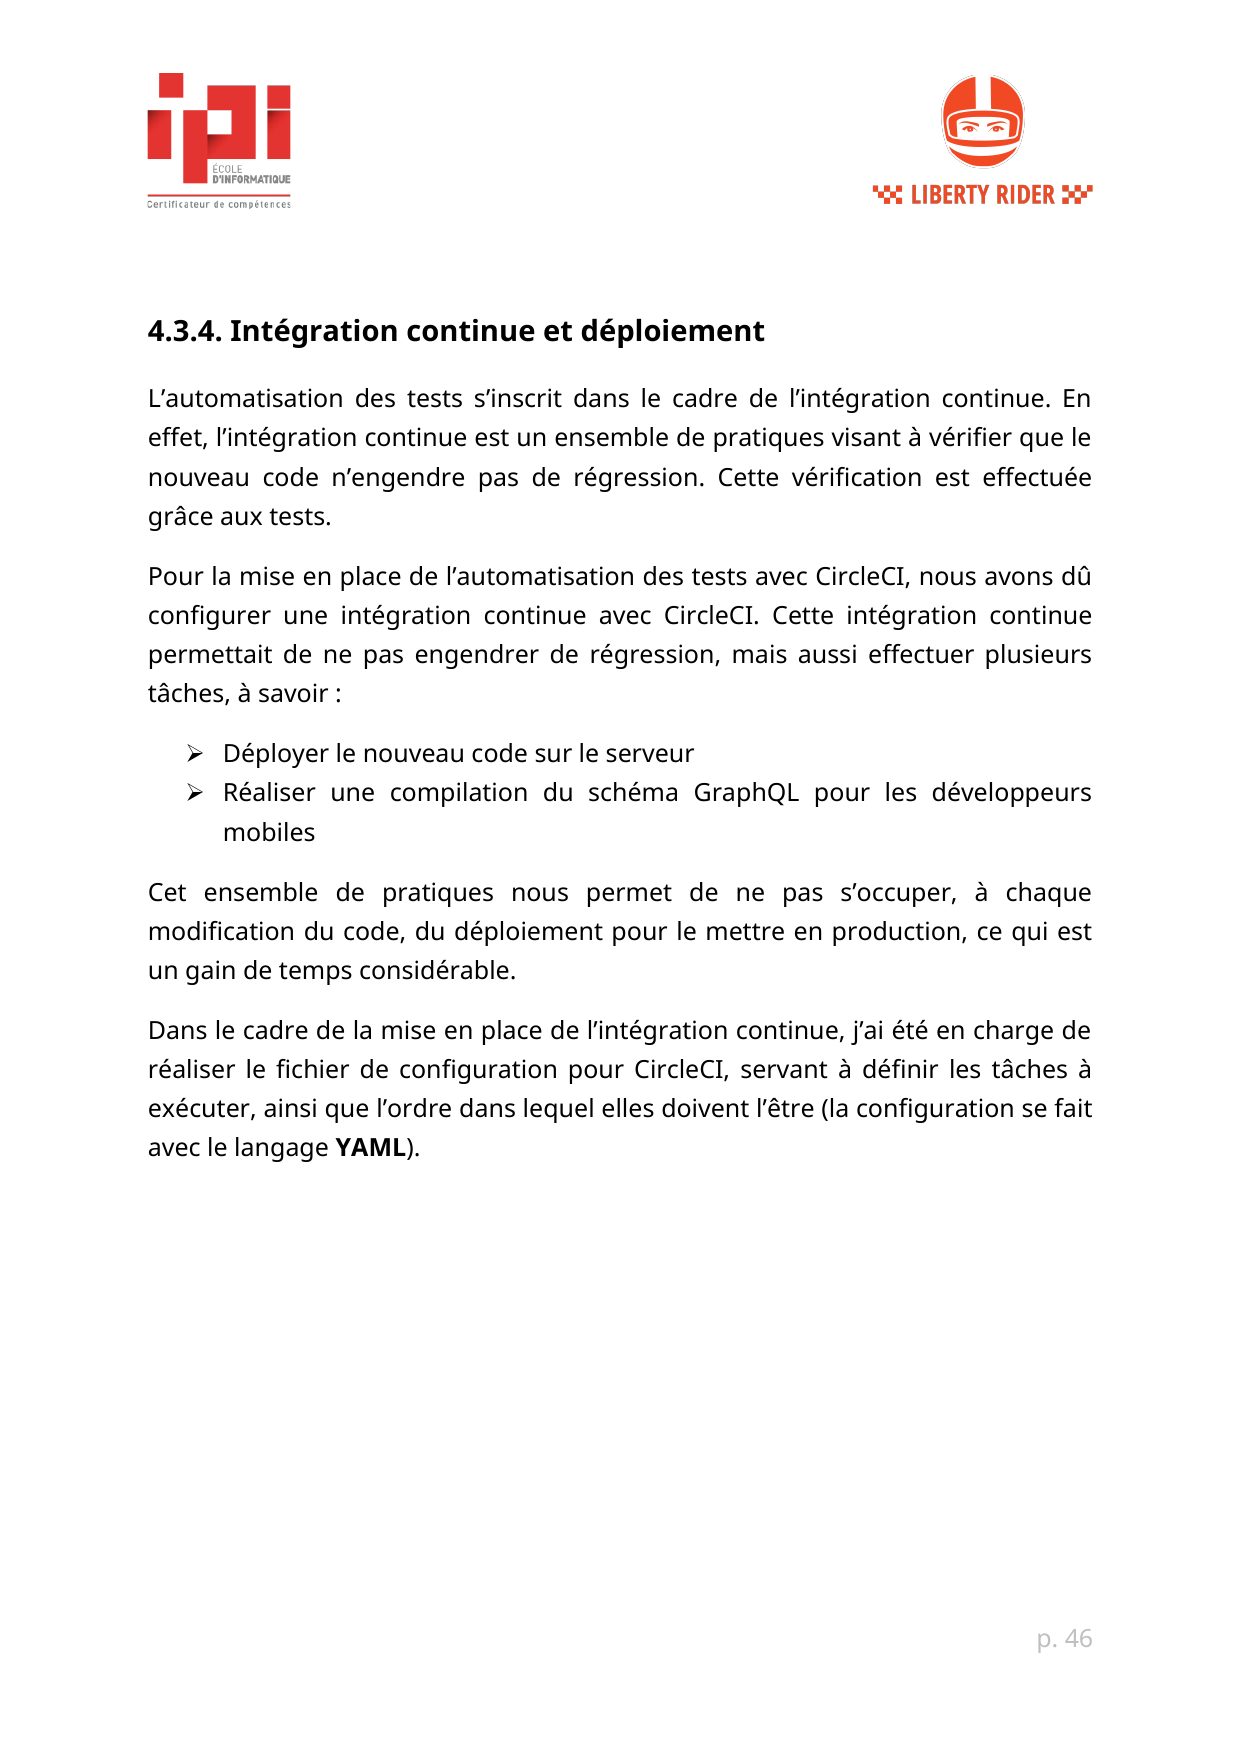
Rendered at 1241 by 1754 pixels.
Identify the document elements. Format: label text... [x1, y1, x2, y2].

text Dans le cadre de la mise en place de l’intégration continue, j’ai été en charge de réaliser le fichier de configuration pour CircleCI, servant à définir les tâches à exécuter, ainsi que l’ordre dans lequel elles doivent l’être (la configuration se fait avec le langage YAML). [148, 1012, 1093, 1164]
text Cet ensemble de pratiques nous permet de ne pas s’occuper, à chaque modification du code, du déploiement pour le mettre en production, ce qui est un gain de temps considérable. [148, 874, 1093, 987]
text Pour la mise en place de l’automatisation des tests avec CircleCI, nous avons dû configurer une intégration continue avec CircleCI. Cette intégration continue permettait de ne pas engendrer de régression, mais aussi effectuer plusieurs tâches, à savoir : [148, 558, 1093, 710]
list Réaliser une compilation du schéma GraphQL pour les développeurs mobiles [185, 775, 1093, 848]
text L’automatisation des tests s’inscrit dans le cadre de l’intégration continue. En effet, l’intégration continue est un ensemble de pratiques visant à vérifier que le nouveau code n’engendre pas de régression. Cette vérification est effectuée grâce aux tests. [148, 381, 1093, 532]
list Déployer le nouveau code sur le serveur [185, 736, 1093, 770]
subtitle Intégration continue et déploiement [148, 310, 1093, 350]
picture [872, 75, 1093, 209]
picture [147, 73, 291, 209]
